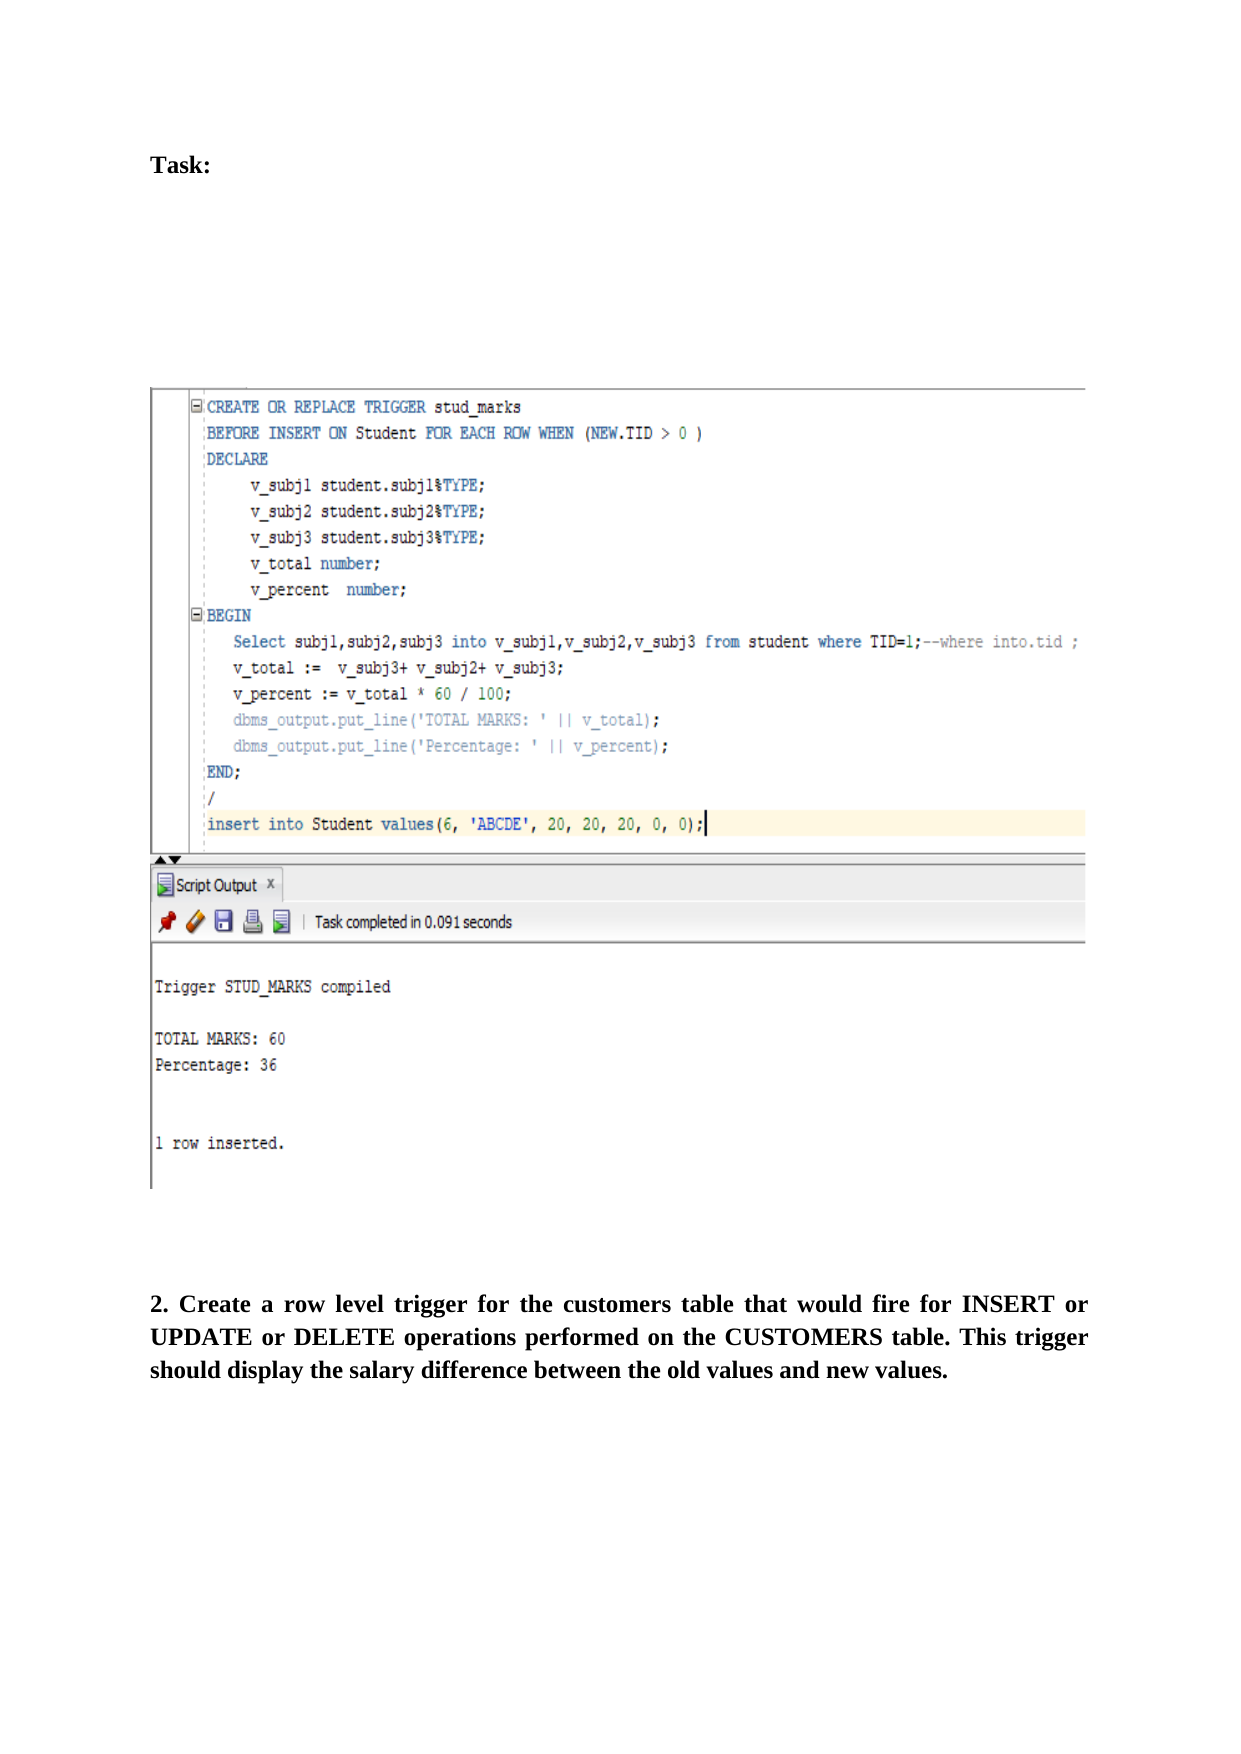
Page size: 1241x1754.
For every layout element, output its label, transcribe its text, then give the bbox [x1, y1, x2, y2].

text Task: [150, 150, 1090, 179]
text 2. Create a row level trigger for the customers table that would fire for INSERT or UPDATE or DELETE operations performed on the CUSTOMERS table. This trigger should display the salary difference between the old values and new values. [150, 1289, 1090, 1384]
picture [150, 387, 1086, 1189]
